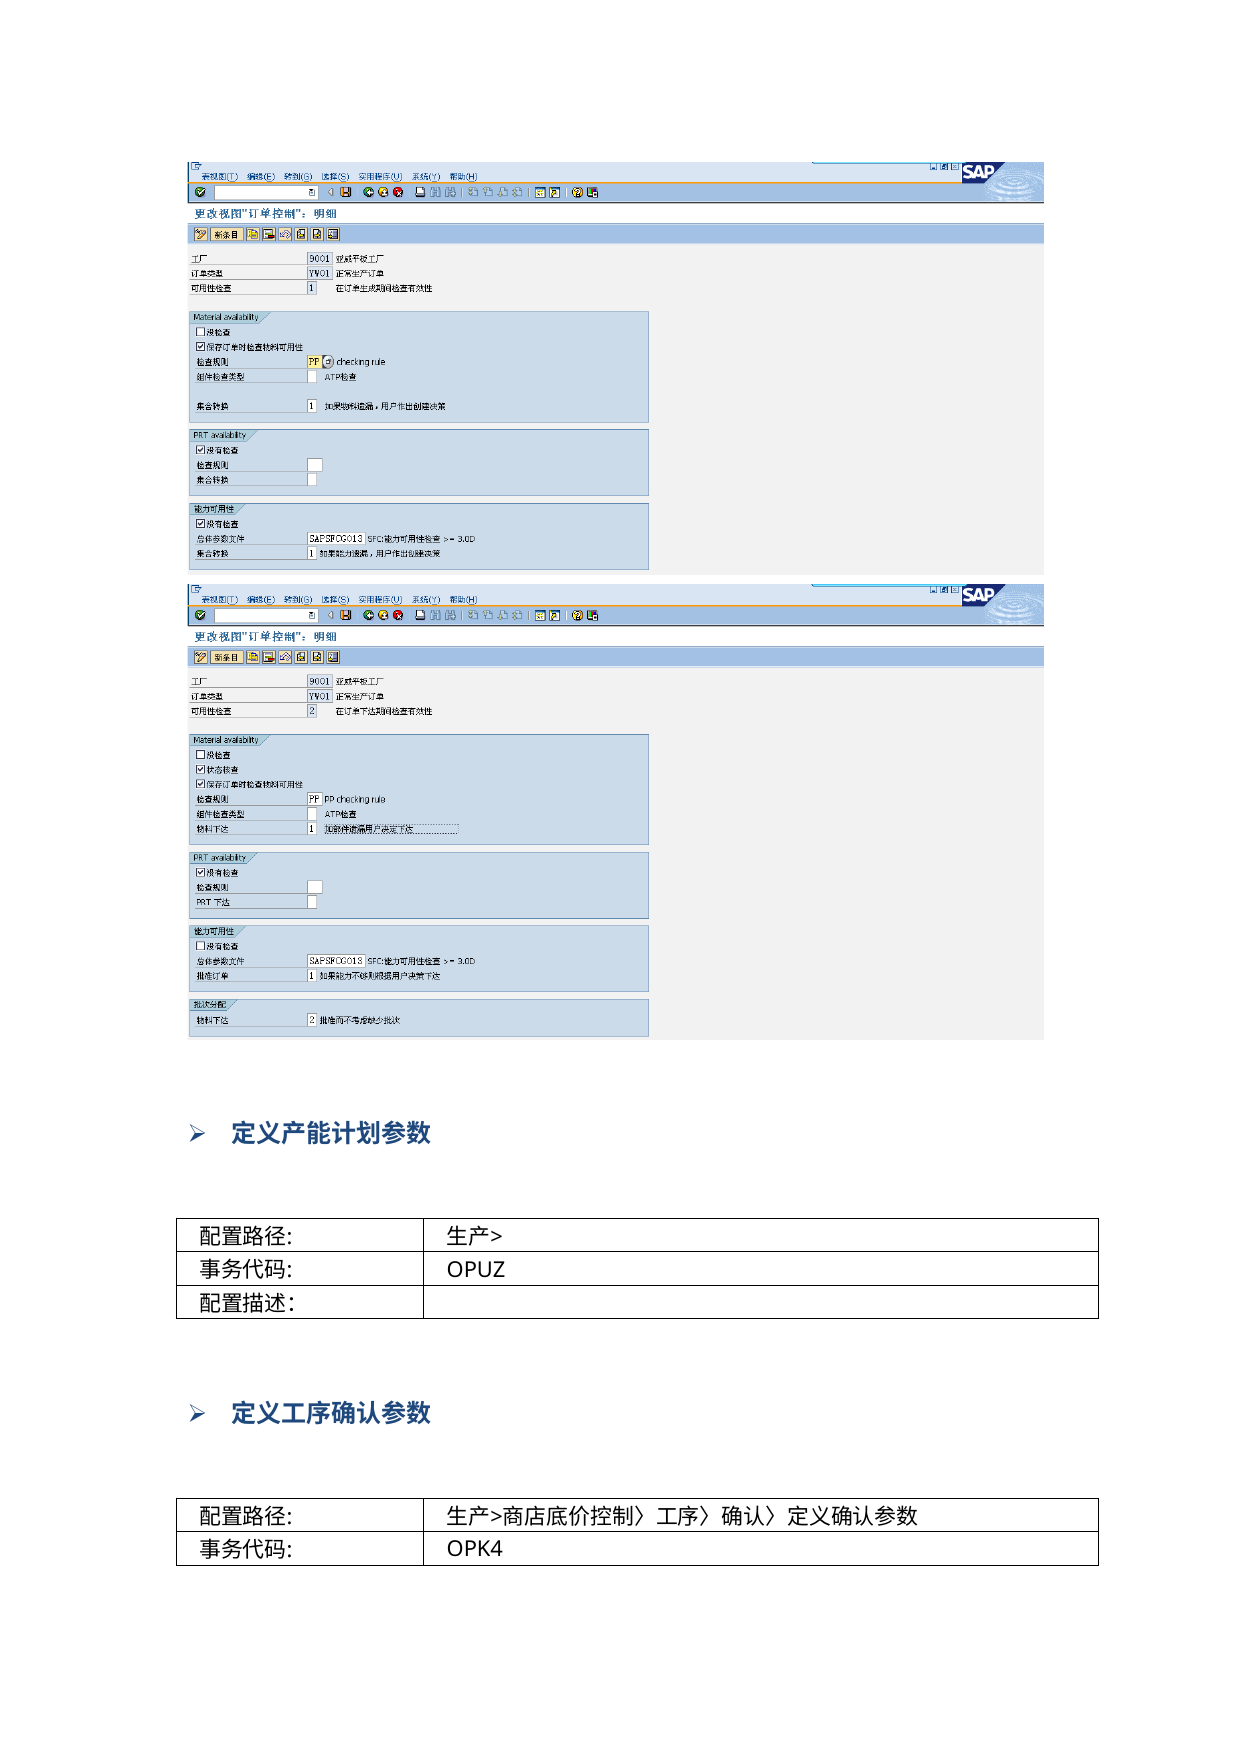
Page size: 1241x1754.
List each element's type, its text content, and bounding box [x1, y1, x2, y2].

picture [187, 162, 1044, 575]
table_header 生产>商店底价控制〉工序〉确认〉定义确认参数 [424, 1499, 1098, 1531]
table_cell 配置描述： [177, 1286, 423, 1318]
subtitle 定义工序确认参数 [187, 1379, 1053, 1444]
picture [187, 584, 1044, 1040]
table_cell [424, 1286, 1098, 1318]
table_cell 事务代码: [177, 1252, 423, 1285]
table_header 生产> [424, 1219, 1098, 1251]
table_cell OPUZ [424, 1252, 1098, 1285]
subtitle 定义产能计划参数 [187, 1099, 1053, 1164]
table_header 配置路径: [177, 1499, 423, 1531]
table_header 配置路径: [177, 1219, 423, 1251]
table_cell 事务代码: [177, 1532, 423, 1564]
table_cell OPK4 [424, 1532, 1098, 1564]
